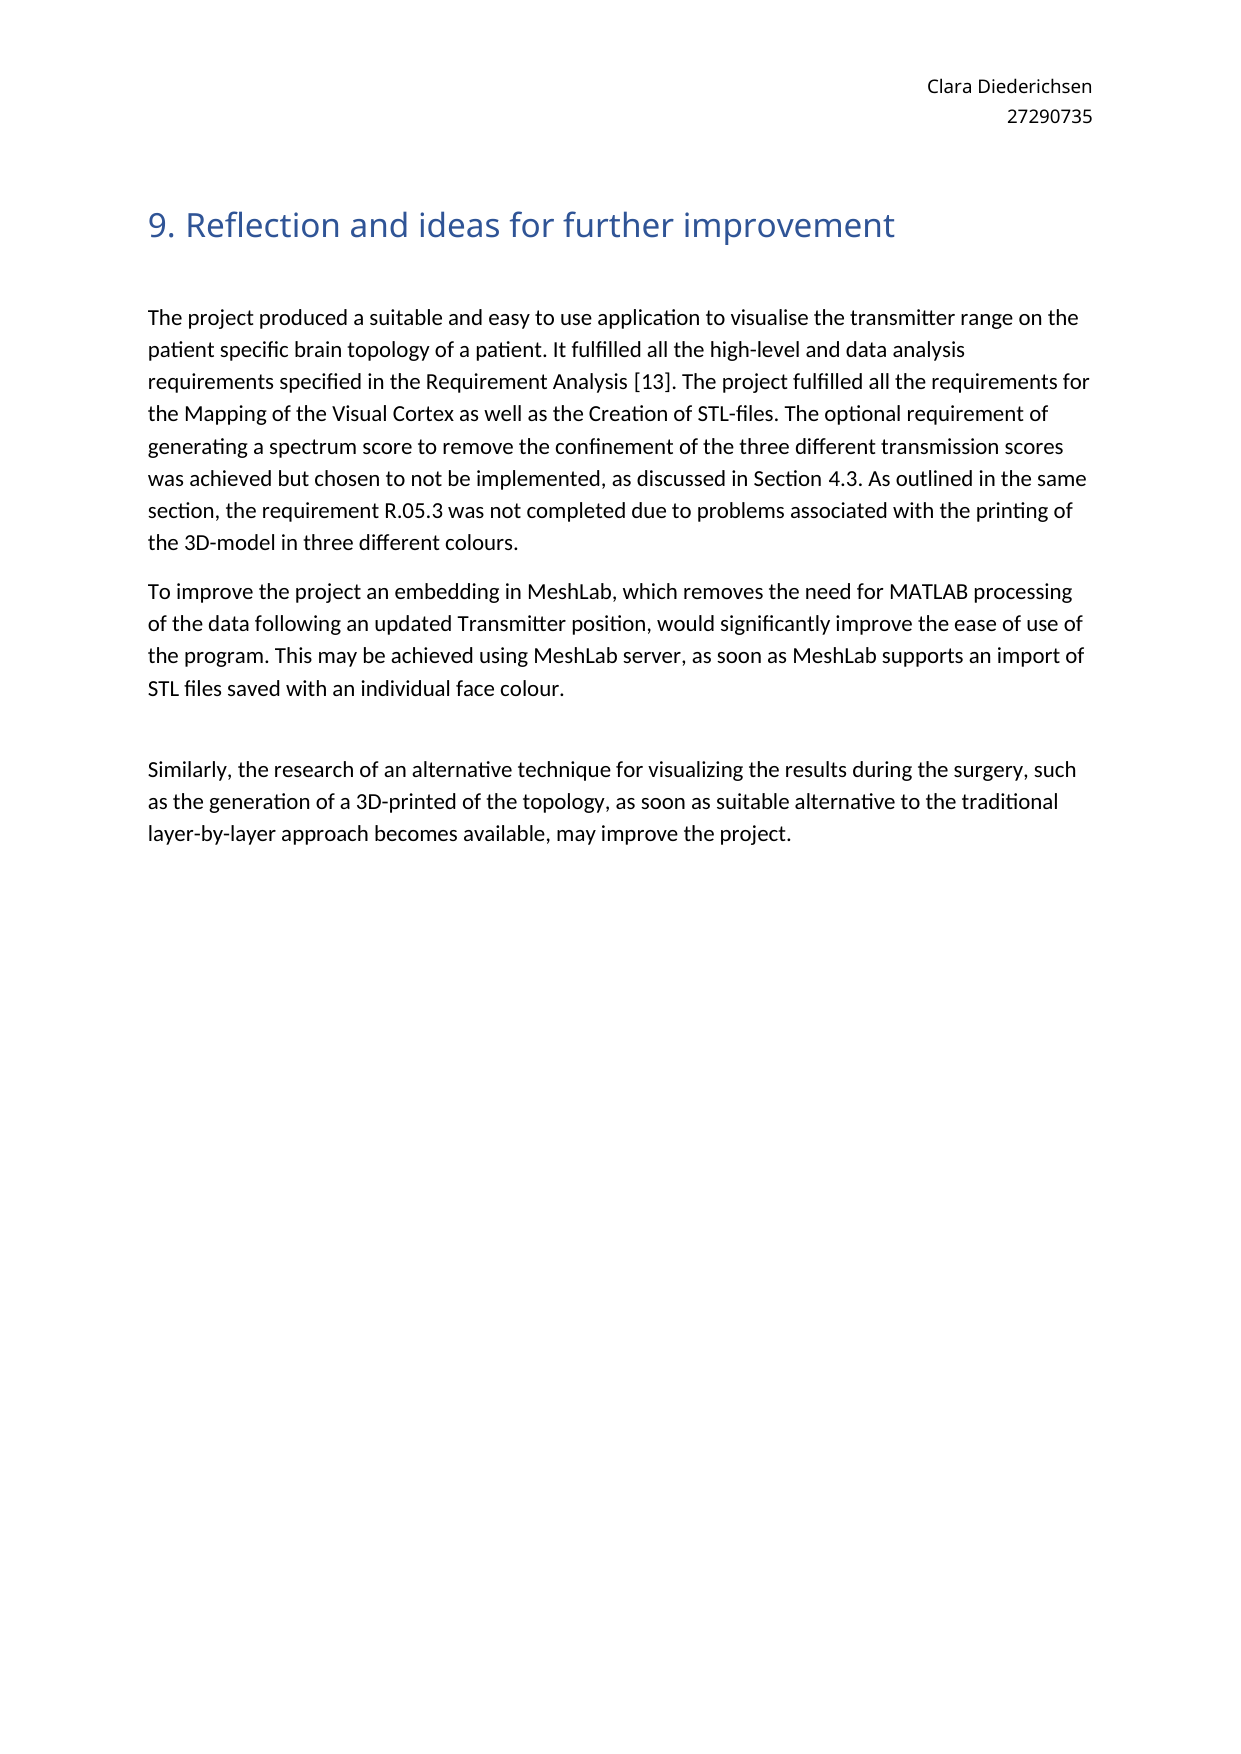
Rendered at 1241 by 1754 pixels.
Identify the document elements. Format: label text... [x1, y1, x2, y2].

text Similarly, the research of an alternative technique for visualizing the results during the surgery, such as the generation of a 3D-printed of the topology, as soon as suitable alternative to the traditional layer-by-layer approach becomes available, may improve the project. [148, 755, 1093, 847]
text The project produced a suitable and easy to use application to visualise the transmitter range on the patient specific brain topology of a patient. It fulfilled all the high-level and data analysis requirements specified in the Requirement Analysis . The project fulfilled all the requirements for the Mapping of the Visual Cortex as well as the Creation of STL-files. The optional requirement of generating a spectrum score to remove the confinement of the three different transmission scores was achieved but chosen to not be implemented, as discussed in Section 4.3. As outlined in the same section, the requirement R.05.3 was not completed due to problems associated with the printing of the 3D-model in three different colours. [148, 303, 1093, 556]
text To improve the project an embedding in MeshLab, which removes the need for MATLAB processing of the data following an updated Transmitter position, would significantly improve the ease of use of the program. This may be achieved using MeshLab server, as soon as MeshLab supports an import of STL files saved with an individual face colour. [148, 577, 1093, 734]
subtitle Reflection and ideas for further improvement [148, 202, 1093, 247]
